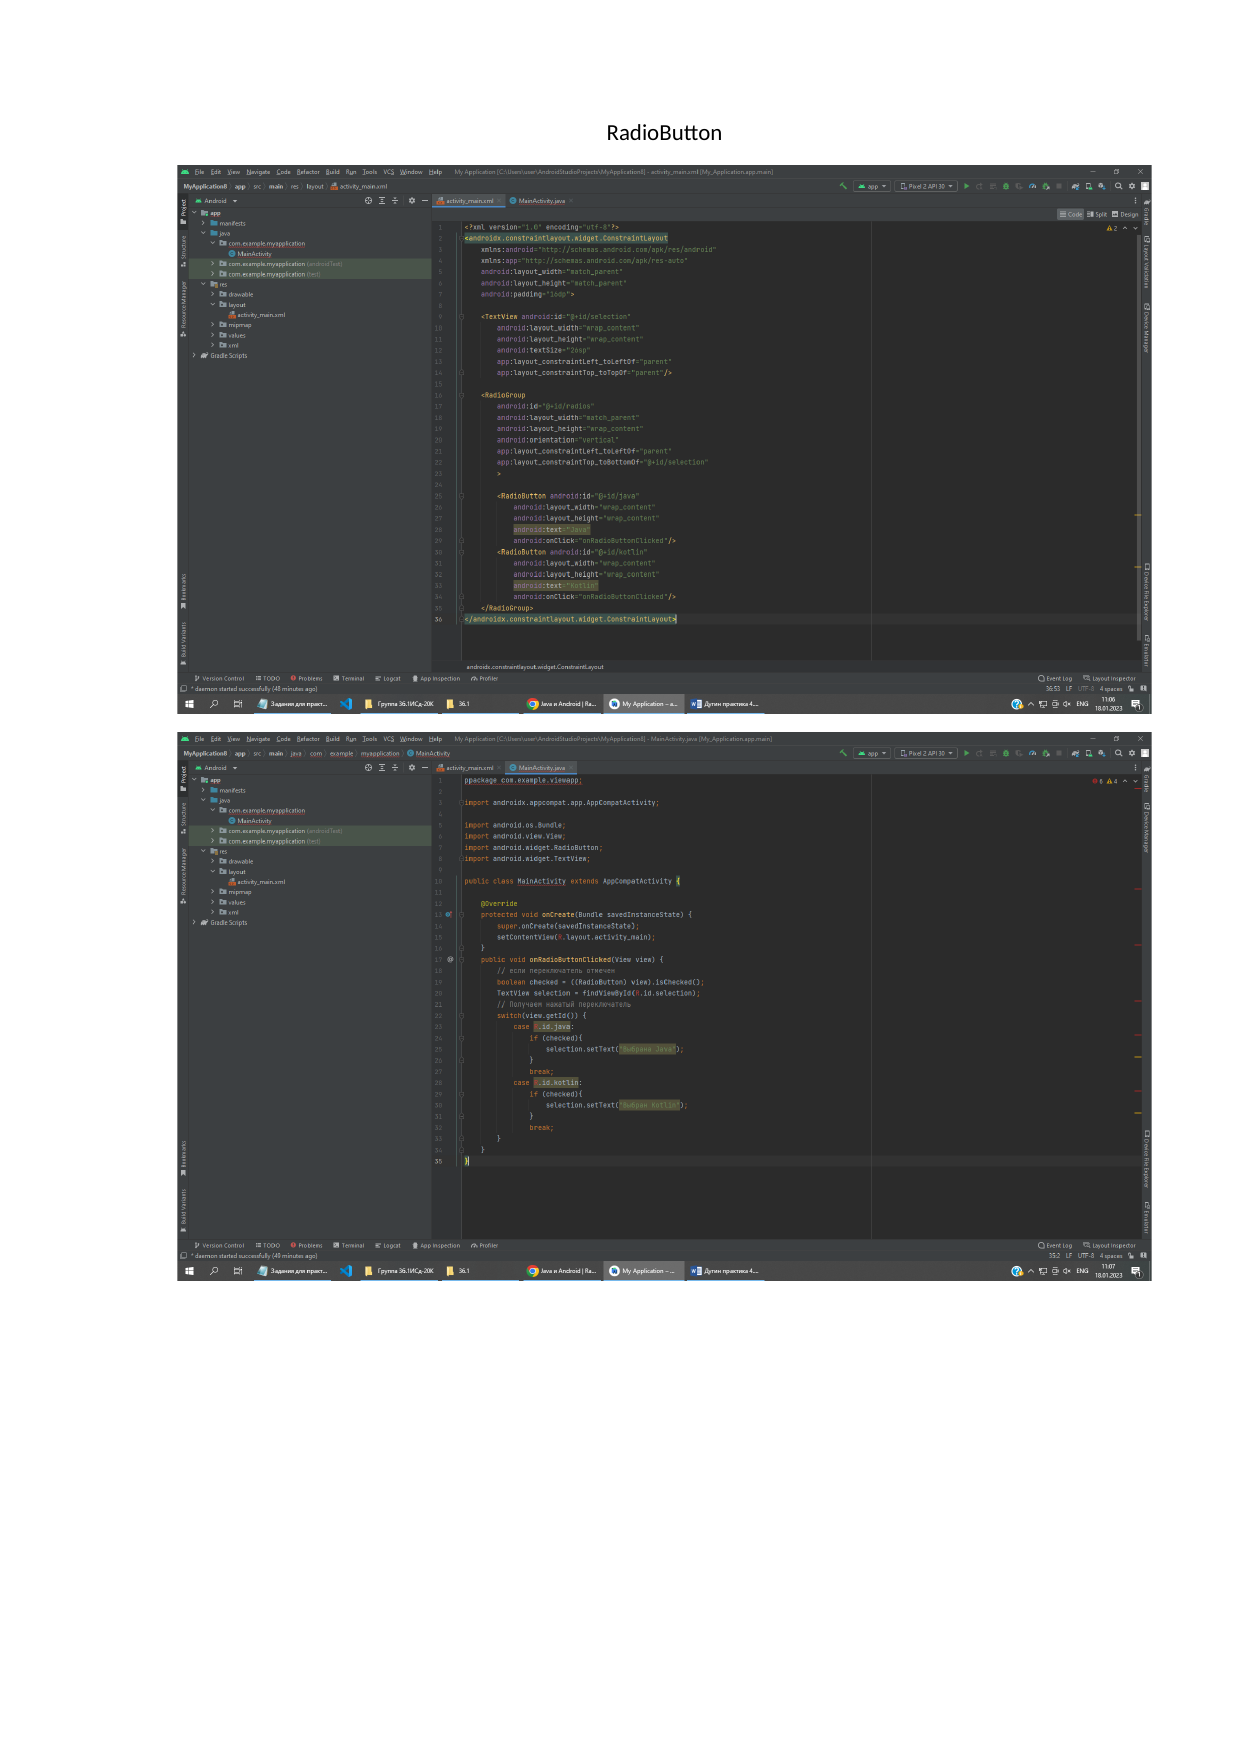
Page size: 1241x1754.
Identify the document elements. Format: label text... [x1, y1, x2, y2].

picture [177, 165, 1152, 714]
text RadioButton [177, 118, 1152, 146]
picture [177, 732, 1152, 1281]
